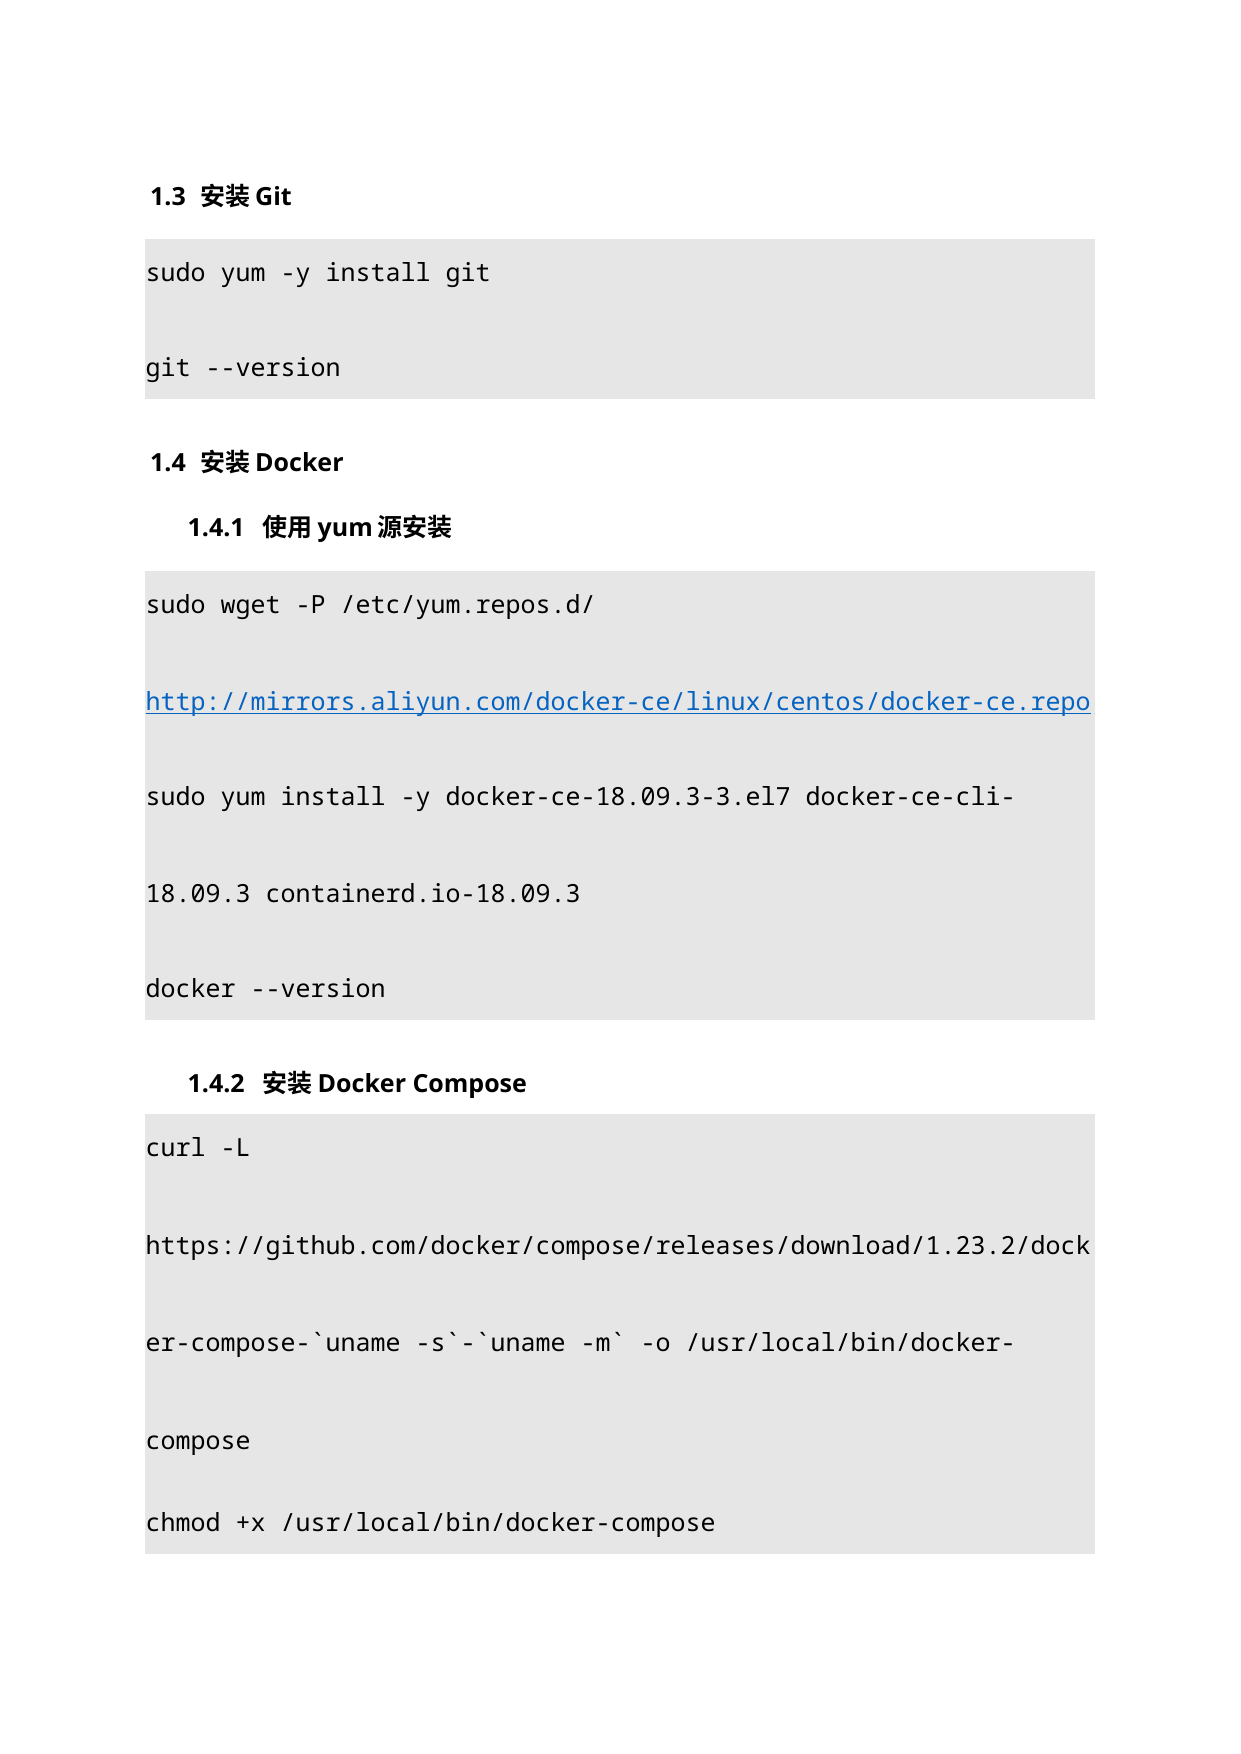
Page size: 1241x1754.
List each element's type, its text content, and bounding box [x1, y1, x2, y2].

list 安装Docker [150, 428, 1095, 493]
list 安装Docker Compose [187, 1049, 1095, 1114]
text chmod +x /usr/local/bin/docker-compose [145, 1489, 1095, 1554]
text docker --version [145, 955, 1095, 1020]
text sudo yum install -y docker-ce-18.09.3-3.el7 docker-ce-cli-18.09.3 containerd.io-18.09.3 [145, 763, 1095, 925]
text git --version [145, 334, 1095, 399]
list 安装Git [150, 162, 1095, 227]
list 使用yum源安装 [187, 493, 1095, 558]
text sudo yum -y install git [145, 239, 1095, 304]
text curl -L https://github.com/docker/compose/releases/download/1.23.2/docker-compose-`uname -s`-`uname -m` -o /usr/local/bin/docker-compose [145, 1114, 1095, 1472]
text sudo wget -P /etc/yum.repos.d/ http://mirrors.aliyun.com/docker-ce/linux/centos/docker-ce.repo [145, 571, 1095, 733]
